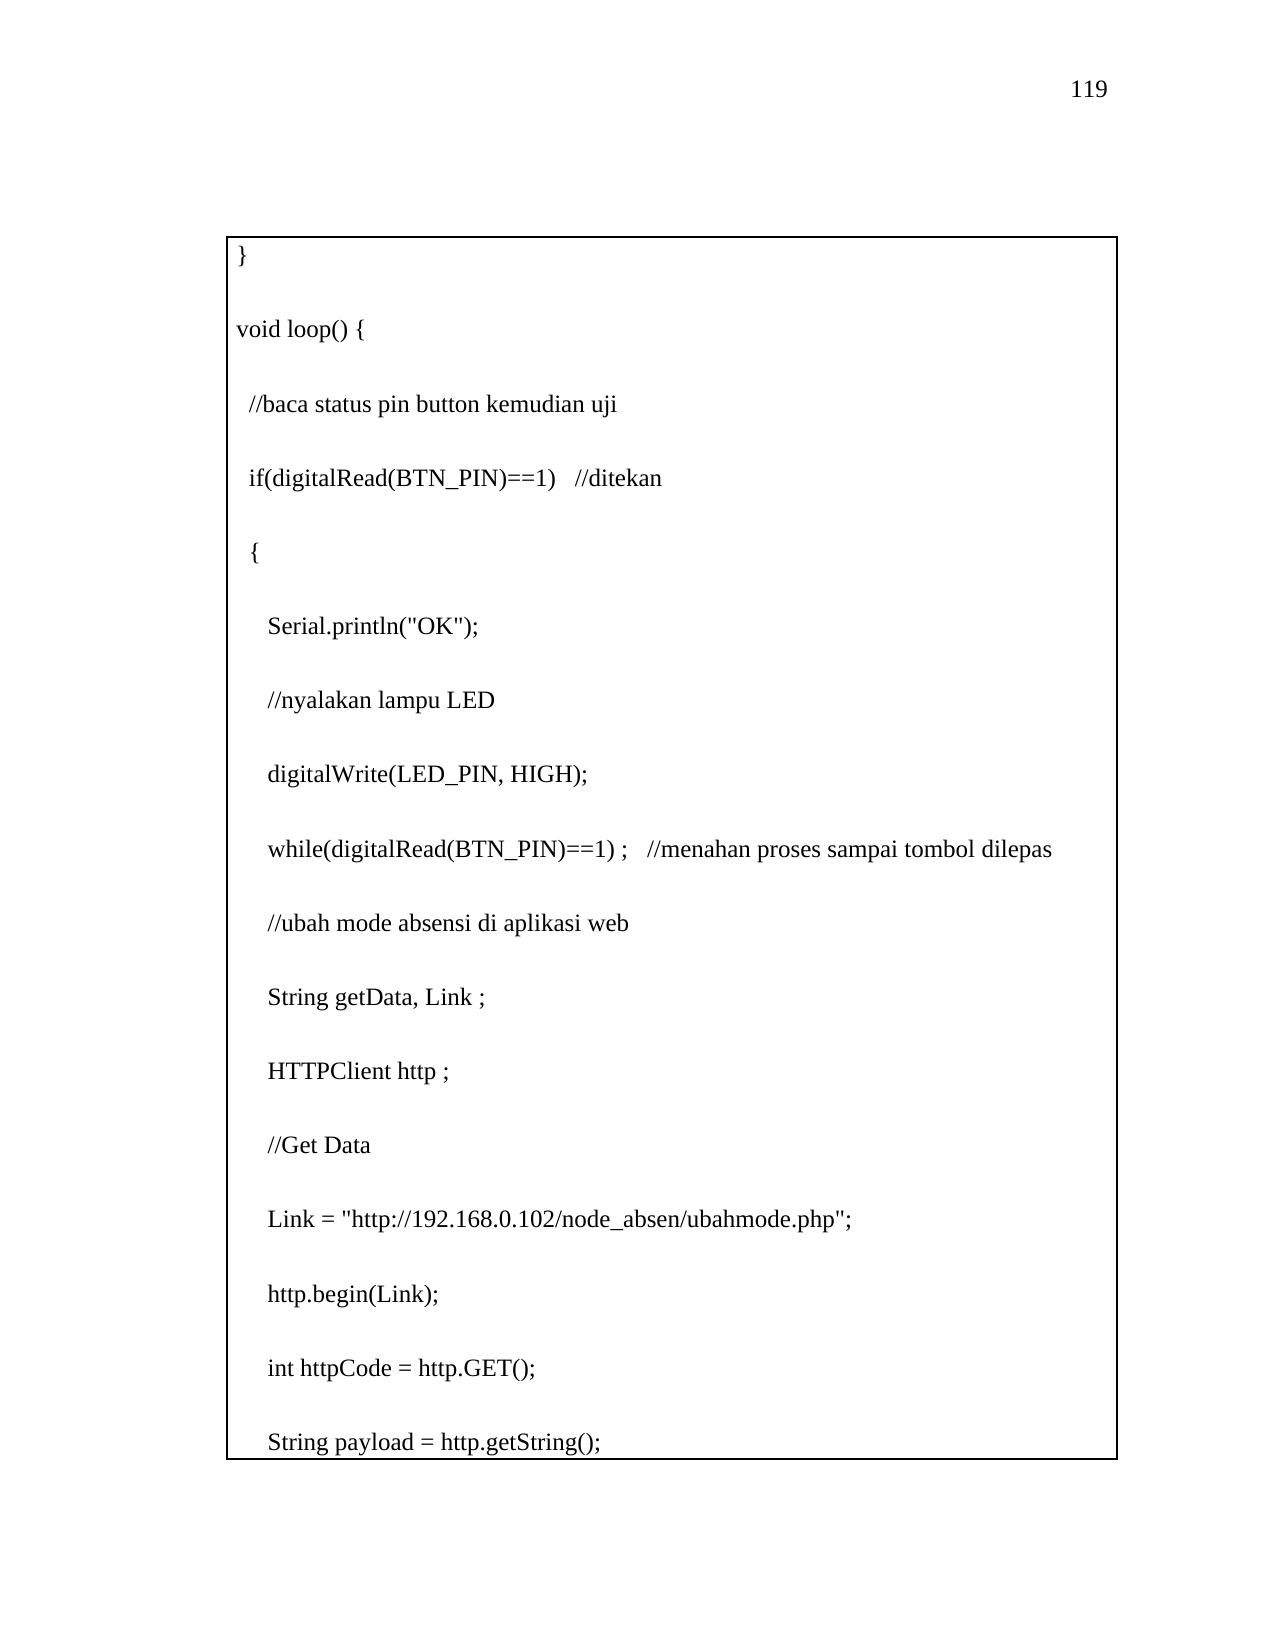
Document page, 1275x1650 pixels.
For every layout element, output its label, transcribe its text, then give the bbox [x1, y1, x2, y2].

text //nyalakan lampu LED [228, 681, 1116, 714]
text //Get Data [228, 1126, 1116, 1159]
text void loop() { [228, 310, 1116, 343]
text if(digitalRead(BTN_PIN)==1) //ditekan [228, 459, 1116, 492]
text while(digitalRead(BTN_PIN)==1) ; //menahan proses sampai tombol dilepas [228, 829, 1116, 862]
text Link = "http://192.168.0.102/node_absen/ubahmode.php"; [228, 1200, 1116, 1233]
text Serial.println("OK"); [228, 607, 1116, 640]
text //baca status pin button kemudian uji [228, 384, 1116, 417]
text { [228, 533, 1116, 566]
text int httpCode = http.GET(); [228, 1349, 1116, 1382]
text http.begin(Link); [228, 1274, 1116, 1307]
text digitalWrite(LED_PIN, HIGH); [228, 755, 1116, 788]
text String getData, Link ; [228, 978, 1116, 1011]
text String payload = http.getString(); [228, 1423, 1116, 1458]
text HTTPClient http ; [228, 1052, 1116, 1085]
text } [228, 238, 1116, 269]
text //ubah mode absensi di aplikasi web [228, 904, 1116, 937]
